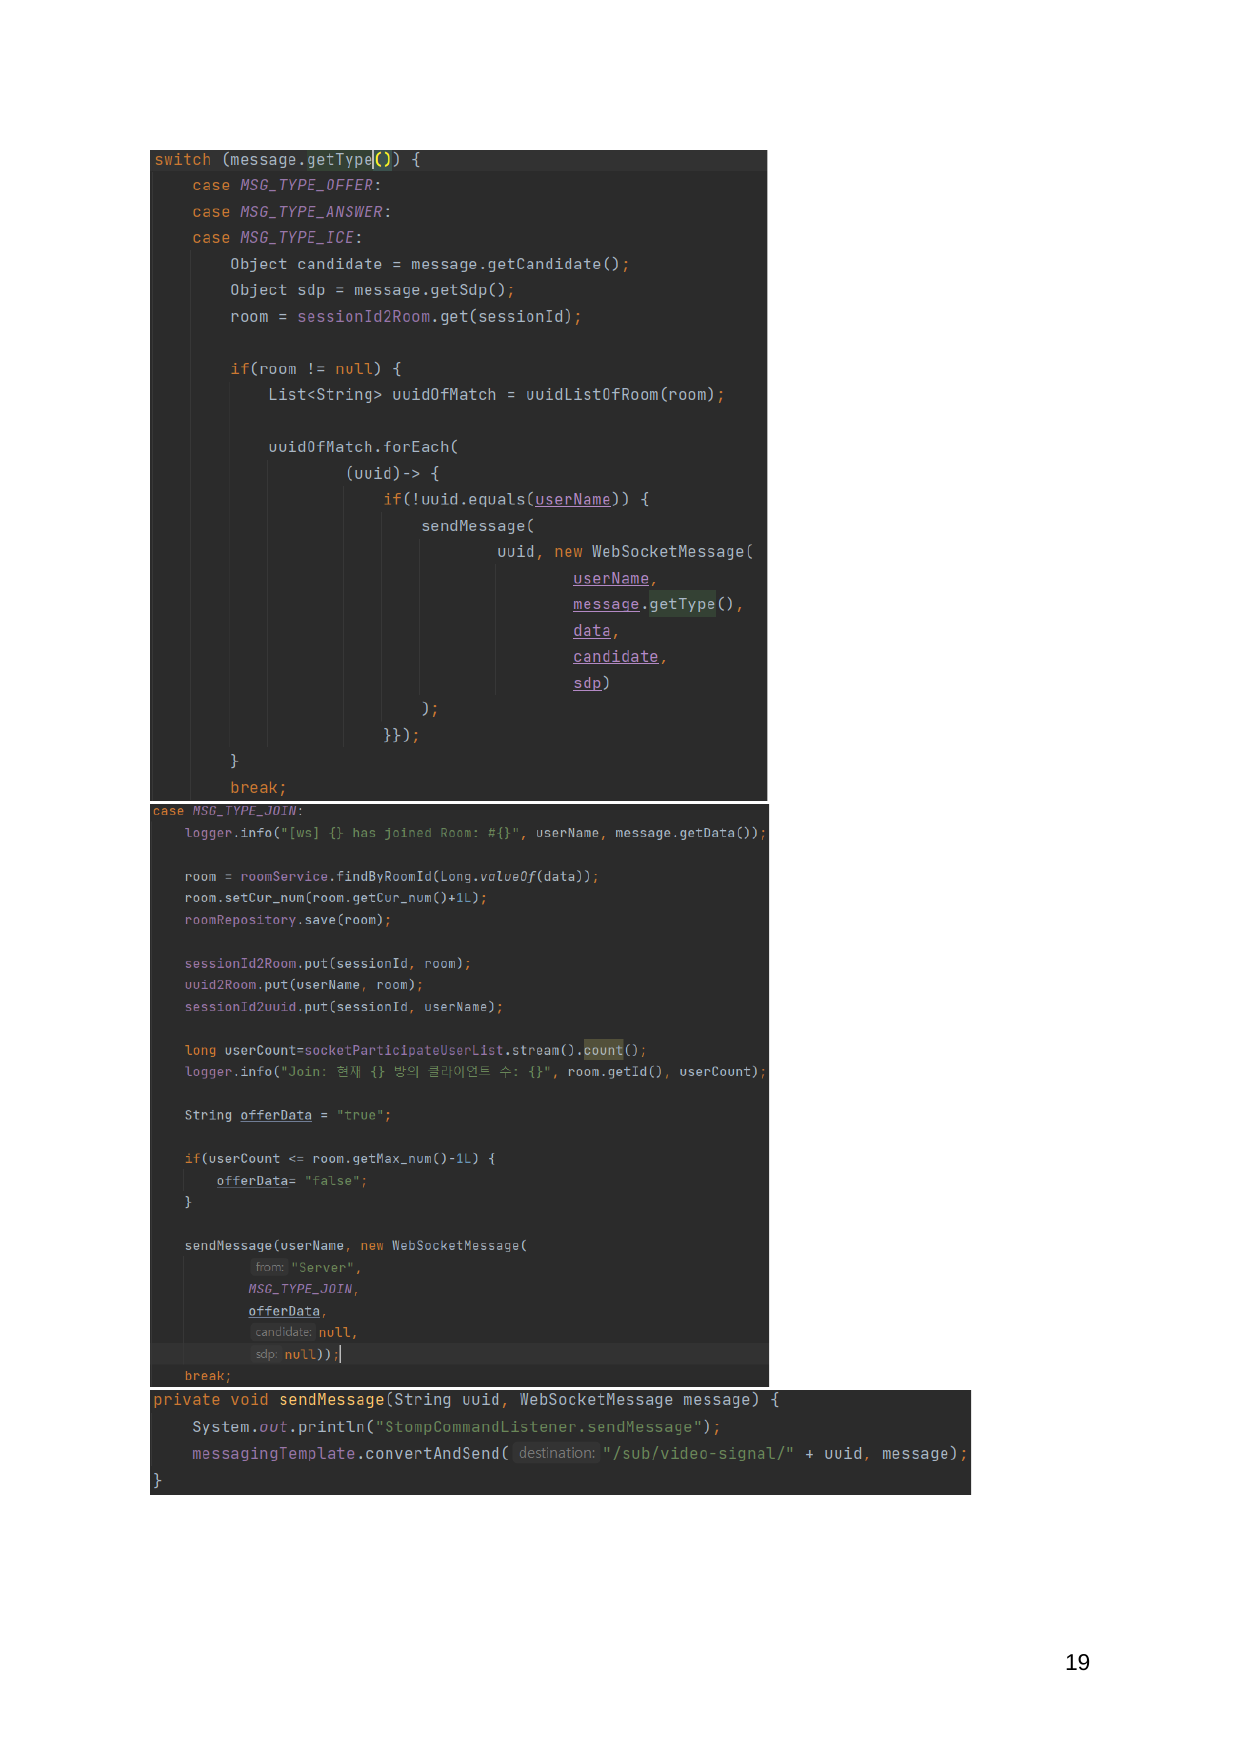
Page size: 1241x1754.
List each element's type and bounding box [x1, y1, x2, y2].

picture [150, 1390, 972, 1495]
picture [150, 804, 770, 1387]
picture [150, 150, 768, 801]
